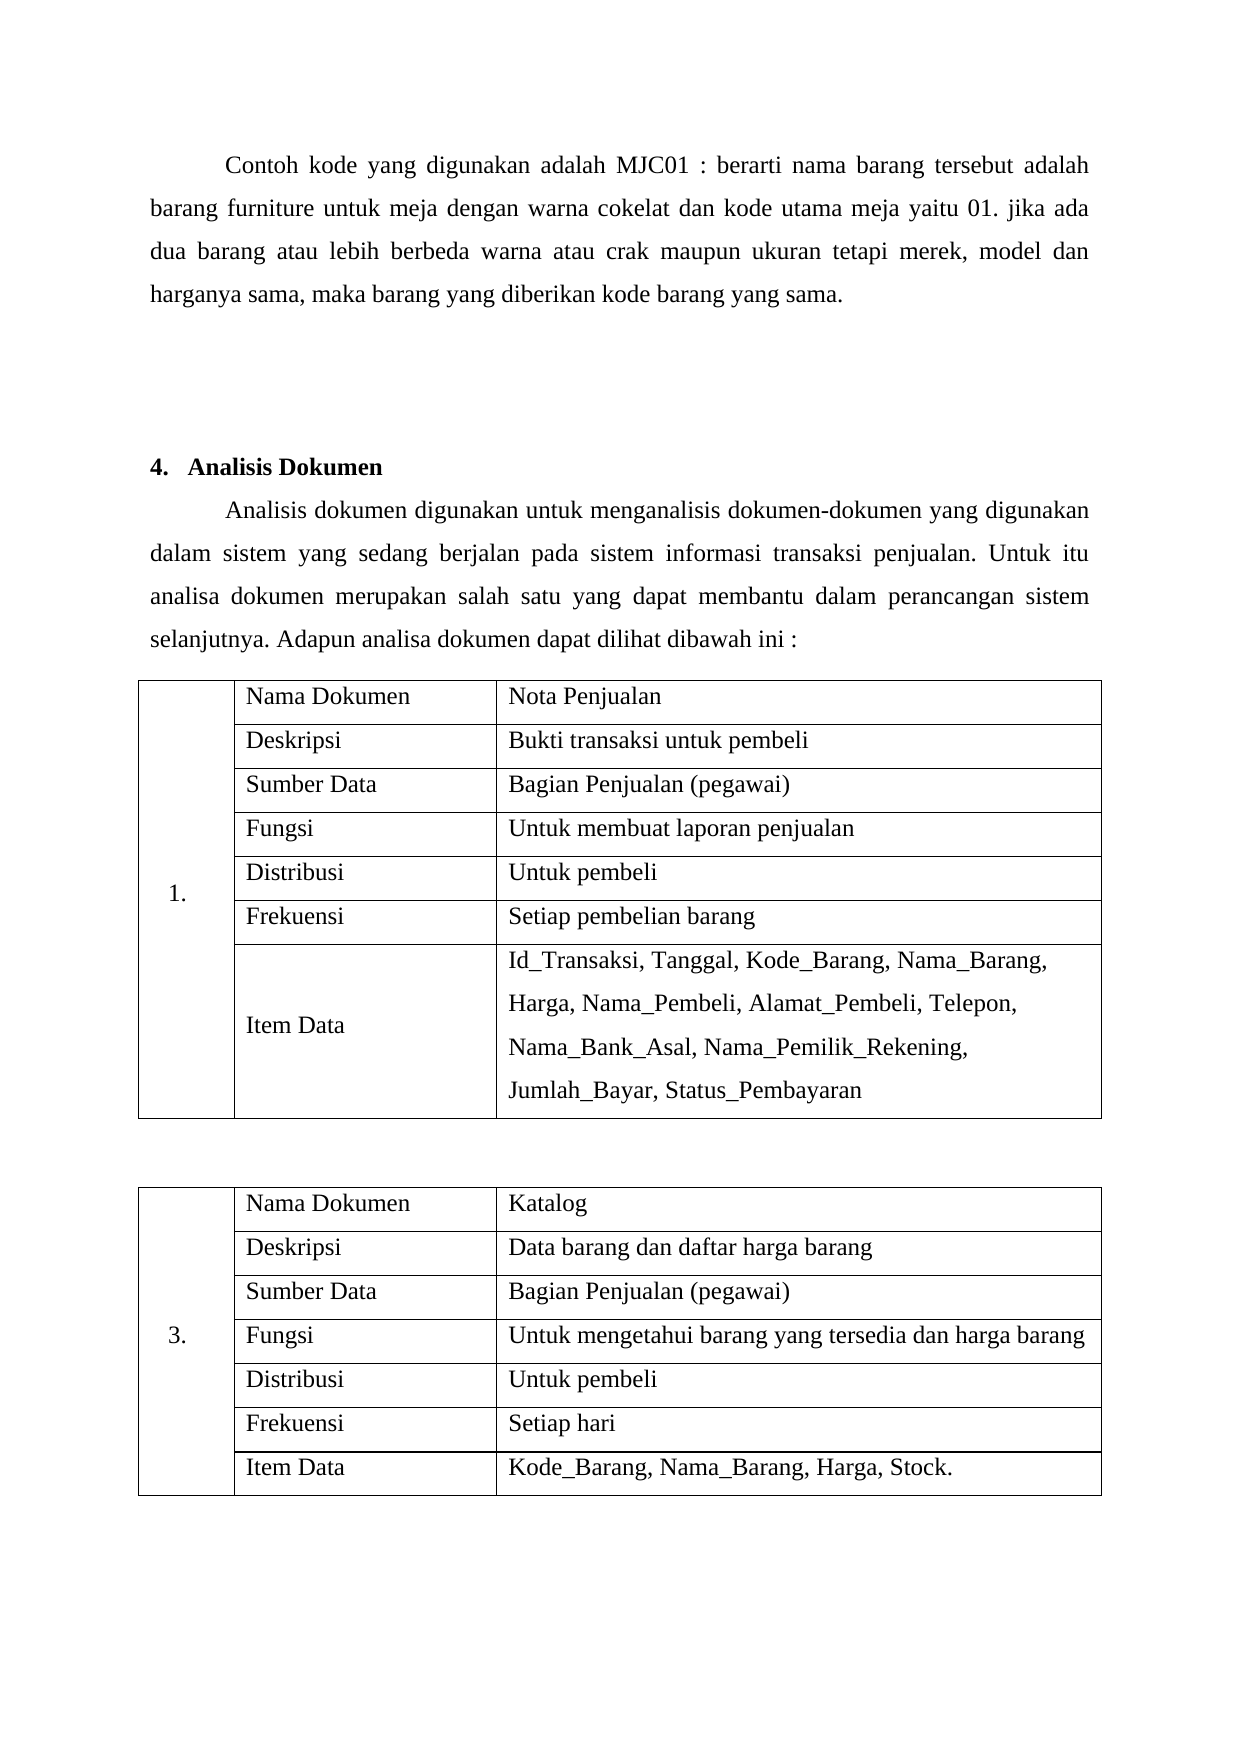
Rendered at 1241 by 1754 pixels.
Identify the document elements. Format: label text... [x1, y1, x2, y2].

list Analisis Dokumen [150, 452, 1090, 481]
table_cell Untuk membuat laporan penjualan [497, 813, 1101, 856]
table_header Nama Dokumen [235, 681, 496, 724]
table_cell Setiap pembelian barang [497, 901, 1101, 944]
table_cell Bukti transaksi untuk pembeli [497, 725, 1101, 768]
table_cell Deskripsi [235, 725, 496, 768]
table_cell Distribusi [235, 857, 496, 900]
table_cell Frekuensi [235, 1408, 496, 1451]
table_cell Kode_Barang, Nama_Barang, Harga, Stock. [497, 1453, 1101, 1495]
list Analisis dokumen digunakan untuk menganalisis dokumen-dokumen yang digunakan dalam sistem yang sedang berjalan pada sistem informasi transaksi penjualan. Untuk itu analisa dokumen merupakan salah satu yang dapat membantu dalam perancangan sistem selanjutnya. Adapun analisa dokumen dapat dilihat dibawah ini : [150, 495, 1090, 653]
table_cell Bagian Penjualan (pegawai) [497, 769, 1101, 812]
table_header Nota Penjualan [497, 681, 1101, 724]
table_cell Data barang dan daftar harga barang [497, 1232, 1101, 1275]
table_cell Id_Transaksi, Tanggal, Kode_Barang, Nama_Barang, Harga, Nama_Pembeli, Alamat_Pembeli, Telepon, Nama_Bank_Asal, Nama_Pemilik_Rekening, Jumlah_Bayar, Status_Pembayaran [497, 945, 1101, 1118]
table_cell Sumber Data [235, 1276, 496, 1319]
table_cell Fungsi [235, 1320, 496, 1363]
table_cell Sumber Data [235, 769, 496, 812]
table_cell Deskripsi [235, 1232, 496, 1275]
table_header [139, 681, 234, 1118]
table_header [139, 1188, 234, 1495]
table_cell Fungsi [235, 813, 496, 856]
table_cell Untuk pembeli [497, 857, 1101, 900]
table_cell Untuk pembeli [497, 1364, 1101, 1407]
table_cell Item Data [235, 1453, 496, 1495]
list Contoh kode yang digunakan adalah MJC01 : berarti nama barang tersebut adalah barang furniture untuk meja dengan warna cokelat dan kode utama meja yaitu 01. jika ada dua barang atau lebih berbeda warna atau crak maupun ukuran tetapi merek, model dan harganya sama, maka barang yang diberikan kode barang yang sama. [150, 150, 1090, 308]
table_cell Frekuensi [235, 901, 496, 944]
table_cell Bagian Penjualan (pegawai) [497, 1276, 1101, 1319]
table_cell Item Data [235, 945, 496, 1118]
table_cell Distribusi [235, 1364, 496, 1407]
table_header Katalog [497, 1188, 1101, 1231]
table_cell Untuk mengetahui barang yang tersedia dan harga barang [497, 1320, 1101, 1363]
table_cell Setiap hari [497, 1408, 1101, 1451]
table_header Nama Dokumen [235, 1188, 496, 1231]
